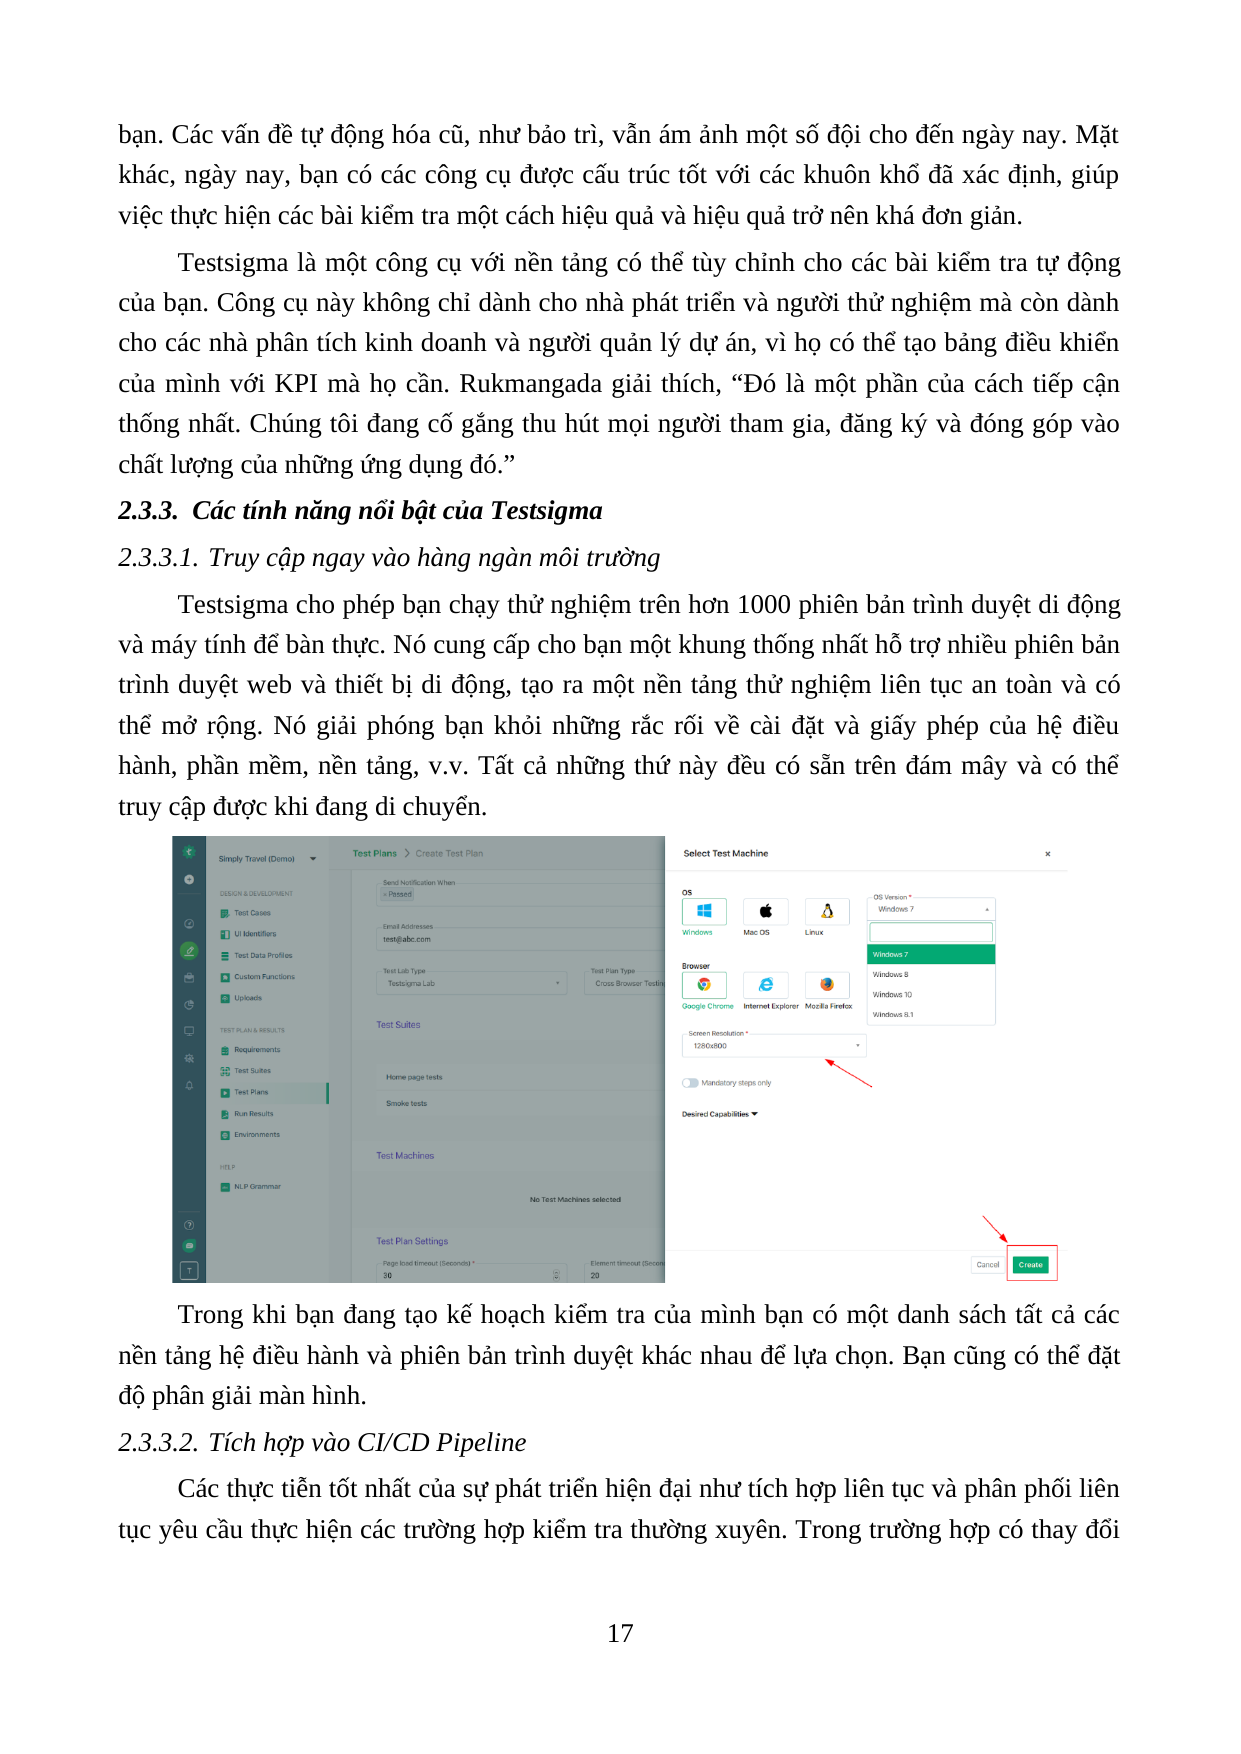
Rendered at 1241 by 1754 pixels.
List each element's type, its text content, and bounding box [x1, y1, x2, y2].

text Testsigma cho phép bạn chạy thử nghiệm trên hơn 1000 phiên bản trình duyệt di động và máy tính để bàn thực. Nó cung cấp cho bạn một khung thống nhất hỗ trợ nhiều phiên bản trình duyệt web và thiết bị di động, tạo ra một nền tảng thử nghiệm liên tục an toàn và có thể mở rộng. Nó giải phóng bạn khỏi những rắc rối về cài đặt và giấy phép của hệ điều hành, phần mềm, nền tảng, v.v. Tất cả những thứ này đều có sẵn trên đám mây và có thể truy cập được khi đang di chuyển. [118, 588, 1122, 821]
subtitle Các tính năng nổi bật của Testsigma [118, 494, 1122, 526]
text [118, 1472, 1122, 1544]
picture [172, 836, 1068, 1283]
subtitle Tích hợp vào CI/CD Pipeline [118, 1426, 1122, 1457]
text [118, 118, 1122, 230]
text Trong khi bạn đang tạo kế hoạch kiểm tra của mình bạn có một danh sách tất cả các nền tảng hệ điều hành và phiên bản trình duyệt khác nhau để lựa chọn. Bạn cũng có thể đặt độ phân giải màn hình. [118, 1298, 1122, 1410]
subtitle Truy cập ngay vào hàng ngàn môi trường [118, 541, 1122, 572]
text Testsigma là một công cụ với nền tảng có thể tùy chỉnh cho các bài kiểm tra tự động của bạn. Công cụ này không chỉ dành cho nhà phát triển và người thử nghiệm mà còn dành cho các nhà phân tích kinh doanh và người quản lý dự án, vì họ có thể tạo bảng điều khiển của mình với KPI mà họ cần. Rukmangada giải thích, “Đó là một phần của cách tiếp cận thống nhất. Chúng tôi đang cố gắng thu hút mọi người tham gia, đăng ký và đóng góp vào chất lượng của những ứng dụng đó.” [118, 246, 1122, 479]
